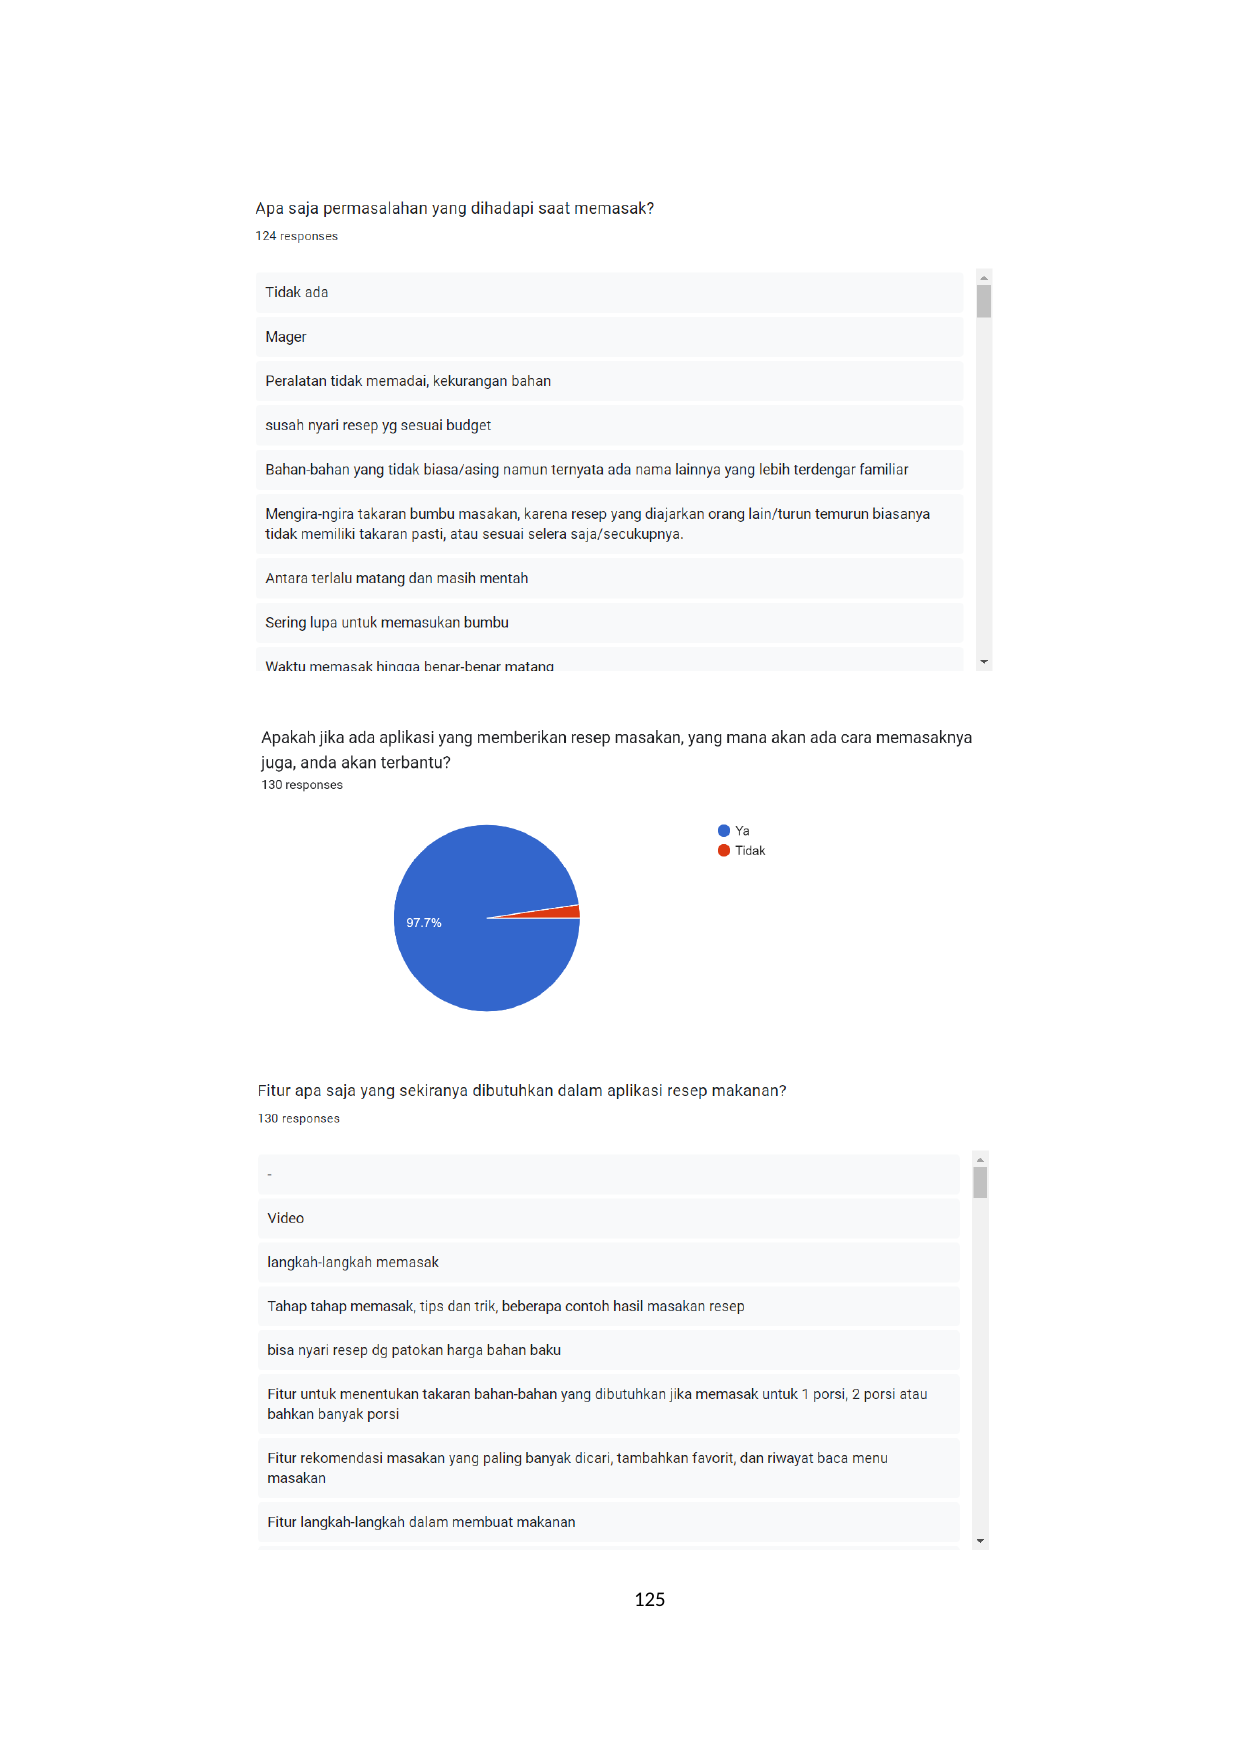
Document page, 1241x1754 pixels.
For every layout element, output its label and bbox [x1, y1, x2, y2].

picture [236, 177, 997, 690]
picture [236, 702, 997, 1047]
picture [236, 1059, 997, 1569]
